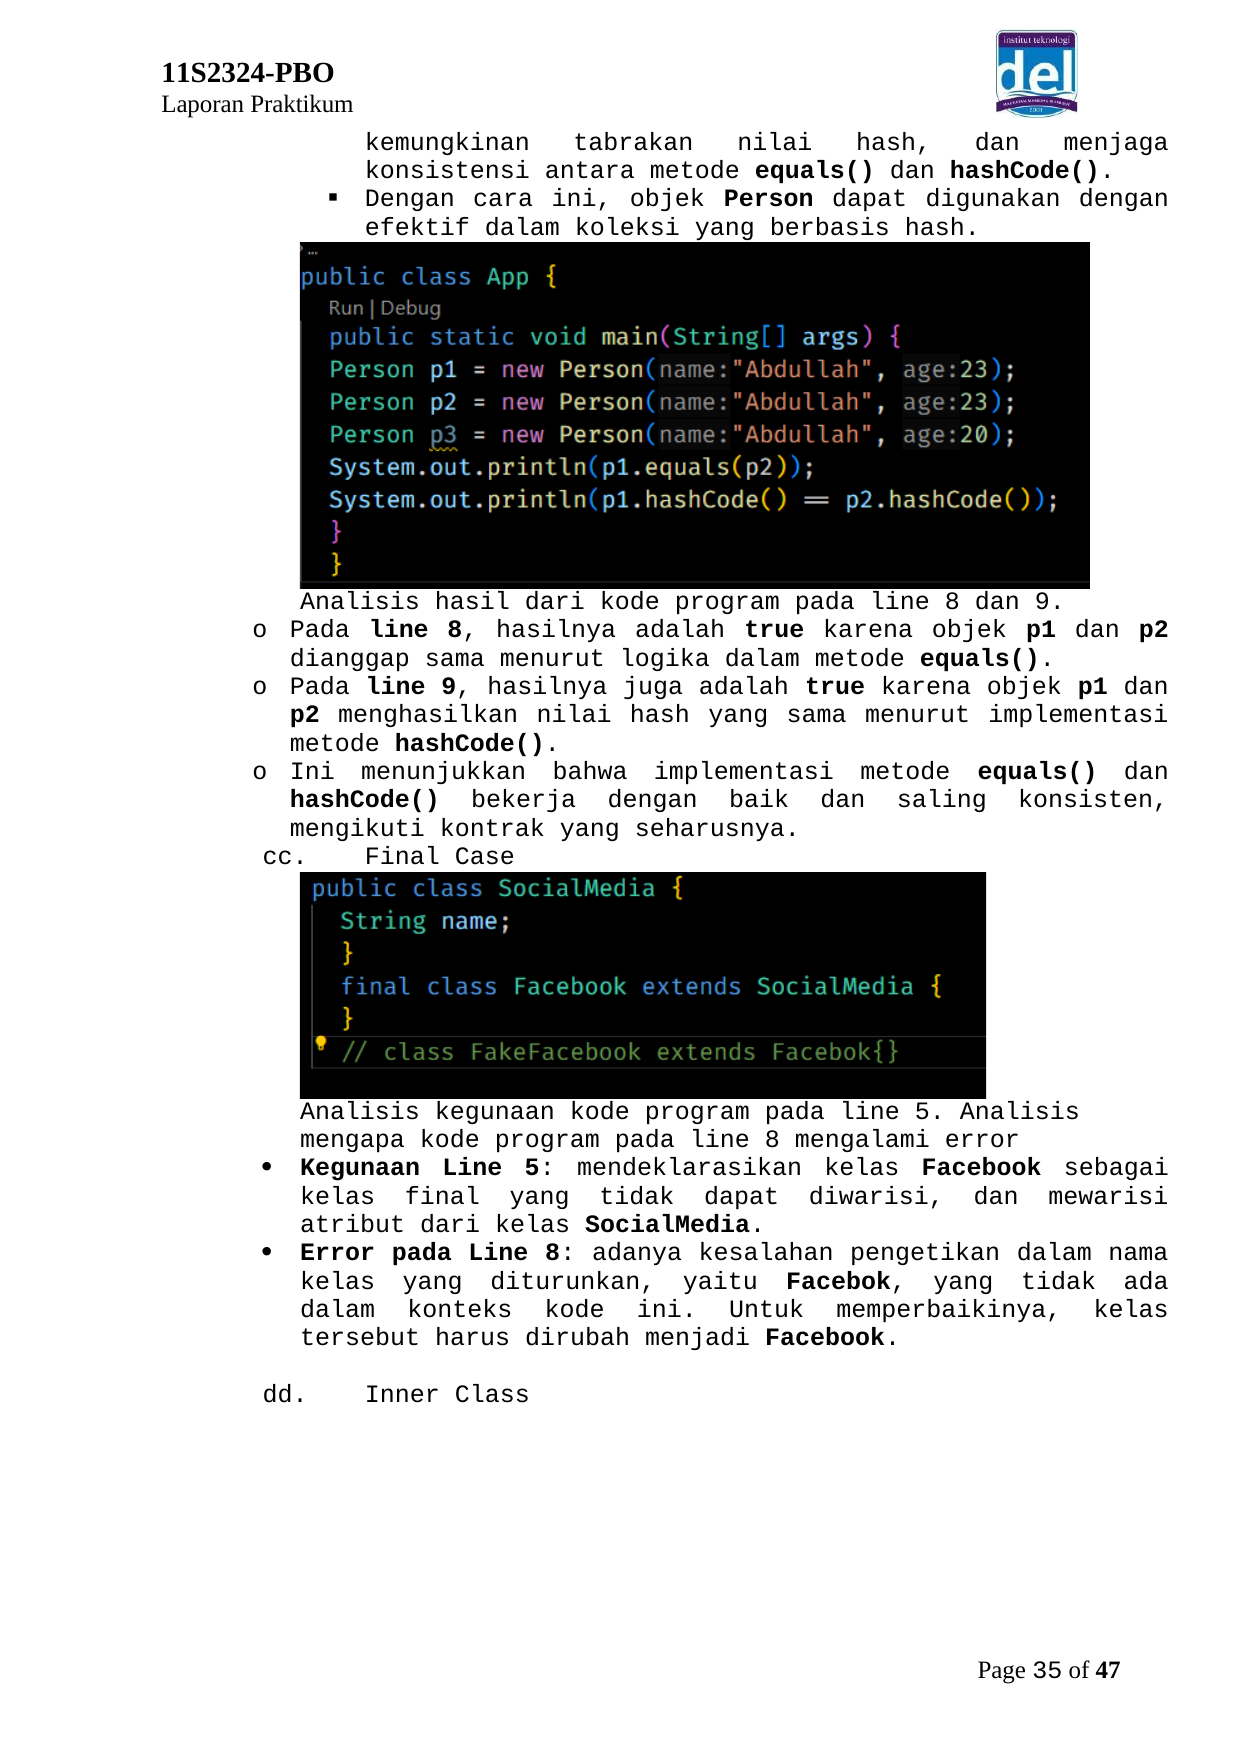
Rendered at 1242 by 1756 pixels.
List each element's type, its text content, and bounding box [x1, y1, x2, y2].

list Error pada Line 8: adanya kesalahan pengetikan dalam nama kelas yang diturunkan, yaitu Facebok, yang tidak ada dalam konteks kode ini. Untuk memperbaikinya, kelas tersebut harus dirubah menjadi Facebook. [262, 1240, 1169, 1353]
list Inner Class [262, 1382, 1169, 1410]
picture [995, 29, 1078, 118]
list Kegunaan Line 5: mendeklarasikan kelas Facebook sebagai kelas final yang tidak dapat diwarisi, dan mewarisi atribut dari kelas SocialMedia. [262, 1155, 1169, 1240]
list Pada line 8, hasilnya adalah true karena objek p1 dan p2 dianggap sama menurut logika dalam metode equals(). [252, 617, 1169, 674]
picture [299, 872, 987, 1099]
list Final Case [262, 844, 1169, 872]
list Ini menunjukkan bahwa implementasi metode equals() dan hashCode() bekerja dengan baik dan saling konsisten, mengikuti kontrak yang seharusnya. [252, 759, 1169, 844]
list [327, 129, 1169, 186]
list Pada line 9, hasilnya juga adalah true karena objek p1 dan p2 menghasilkan nilai hash yang sama menurut implementasi metode hashCode(). [252, 674, 1169, 759]
list Dengan cara ini, objek Person dapat digunakan dengan efektif dalam koleksi yang berbasis hash. [327, 186, 1169, 242]
picture [299, 242, 1090, 589]
list Analisis hasil dari kode program pada line 8 dan 9. [300, 589, 1169, 617]
list Analisis kegunaan kode program pada line 5. Analisis mengapa kode program pada line 8 mengalami error [300, 1098, 1169, 1155]
